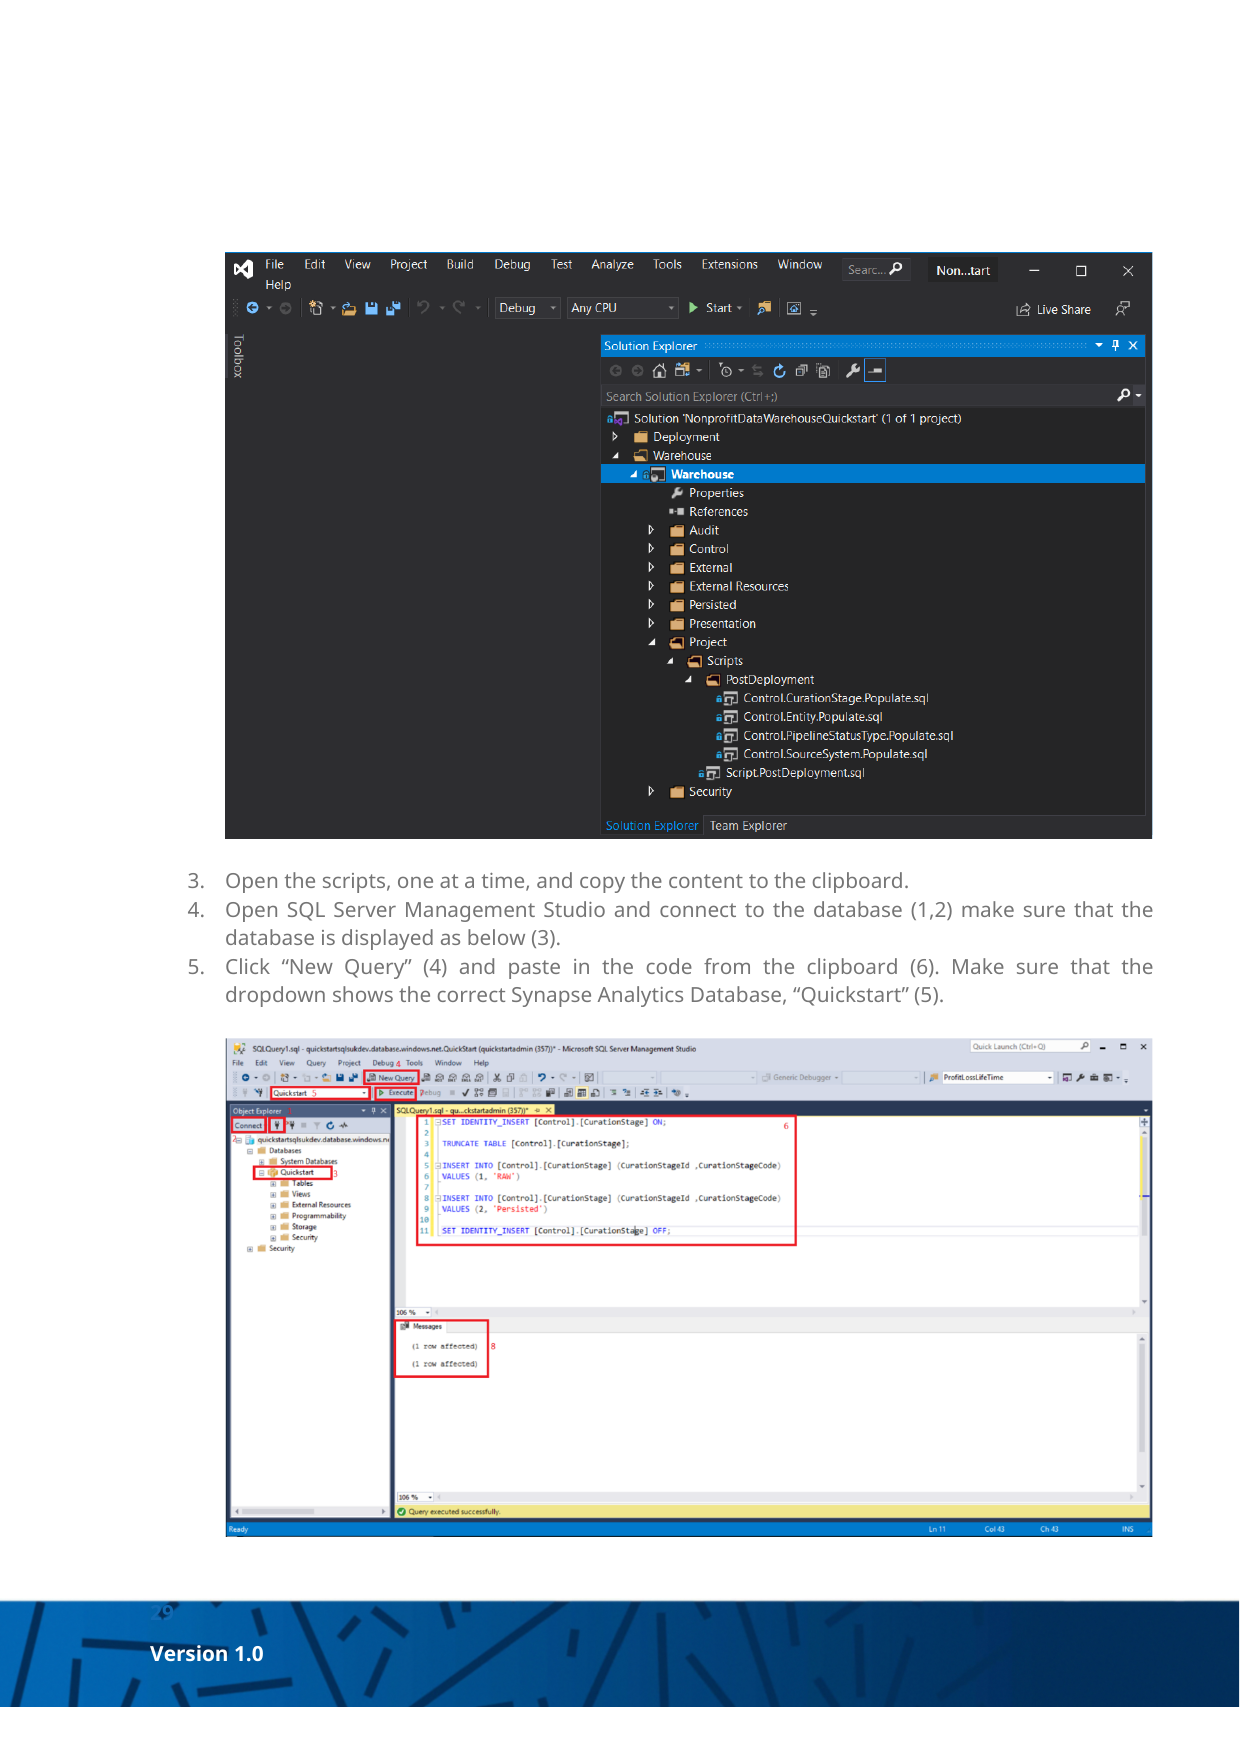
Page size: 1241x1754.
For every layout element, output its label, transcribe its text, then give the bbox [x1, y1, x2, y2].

list Open the scripts, one at a time, and copy the content to the clipboard. [187, 867, 1155, 895]
list Open SQL Server Management Studio and connect to the database (1,2) make sure that the database is displayed as below (3). [187, 895, 1155, 952]
picture [0, 1598, 1240, 1707]
picture [225, 1037, 1153, 1537]
picture [225, 252, 1153, 839]
list Click “New Query” (4) and paste in the code from the clipboard (6). Make sure that the dropdown shows the correct Synapse Analytics Database, “Quickstart” (5). [187, 952, 1155, 1009]
